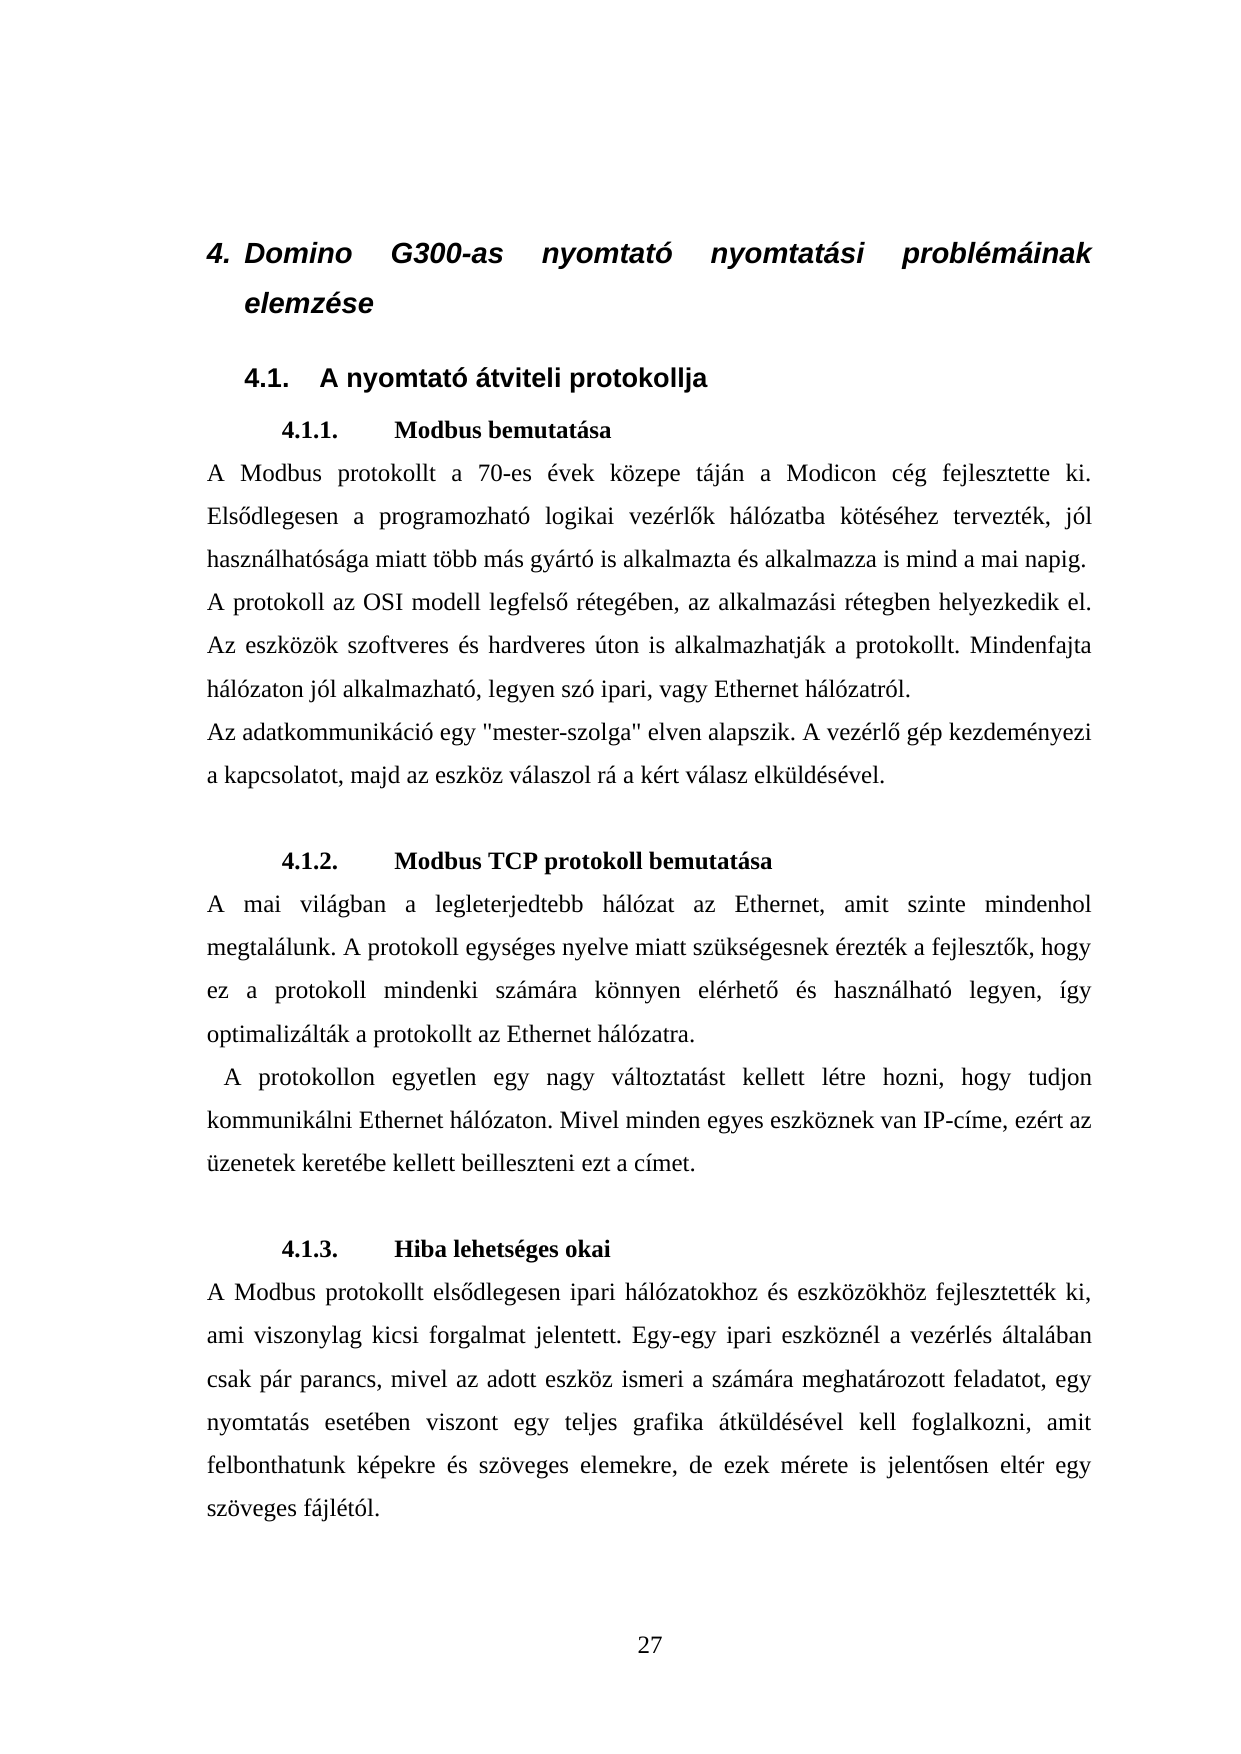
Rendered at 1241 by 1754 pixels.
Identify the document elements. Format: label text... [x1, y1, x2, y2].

subtitle Modbus bemutatása [282, 415, 1093, 444]
text A Modbus protokollt elsődlegesen ipari hálózatokhoz és eszközökhöz fejlesztették ki, ami viszonylag kicsi forgalmat jelentett. Egy-egy ipari eszköznél a vezérlés általában csak pár parancs, mivel az adott eszköz ismeri a számára meghatározott feladatot, egy nyomtatás esetében viszont egy teljes grafika átküldésével kell foglalkozni, amit felbonthatunk képekre és szöveges elemekre, de ezek mérete is jelentősen eltér egy szöveges fájlétól. [207, 1277, 1093, 1522]
subtitle Hiba lehetséges okai [282, 1234, 1093, 1263]
subtitle A nyomtató átviteli protokollja [244, 362, 1093, 393]
text A mai világban a legleterjedtebb hálózat az Ethernet, amit szinte mindenhol megtalálunk. A protokoll egységes nyelve miatt szükségesnek érezték a fejlesztők, hogy ez a protokoll mindenki számára könnyen elérhető és használható legyen, így optimalizálták a protokollt az Ethernet hálózatra. [207, 889, 1093, 1047]
text A protokollon egyetlen egy nagy változtatást kellett létre hozni, hogy tudjon kommunikálni Ethernet hálózaton. Mivel minden egyes eszköznek van IP-címe, ezért az üzenetek keretébe kellett beilleszteni ezt a címet. [207, 1062, 1093, 1177]
subtitle Modbus TCP protokoll bemutatása [282, 846, 1093, 875]
text A Modbus protokollt a 70-es évek közepe táján a Modicon cég fejlesztette ki. Elsődlegesen a programozható logikai vezérlők hálózatba kötéséhez tervezték, jól használhatósága miatt több más gyártó is alkalmazta és alkalmazza is mind a mai napig. [207, 458, 1093, 573]
subtitle Domino G300-as nyomtató nyomtatási problémáinak elemzése [207, 236, 1093, 320]
text A protokoll az OSI modell legfelső rétegében, az alkalmazási rétegben helyezkedik el. Az eszközök szoftveres és hardveres úton is alkalmazhatják a protokollt. Mindenfajta hálózaton jól alkalmazható, legyen szó ipari, vagy Ethernet hálózatról. [207, 587, 1093, 702]
text Az adatkommunikáció egy "mester-szolga" elven alapszik. A vezérlő gép kezdeményezi a kapcsolatot, majd az eszköz válaszol rá a kért válasz elküldésével. [207, 717, 1093, 789]
